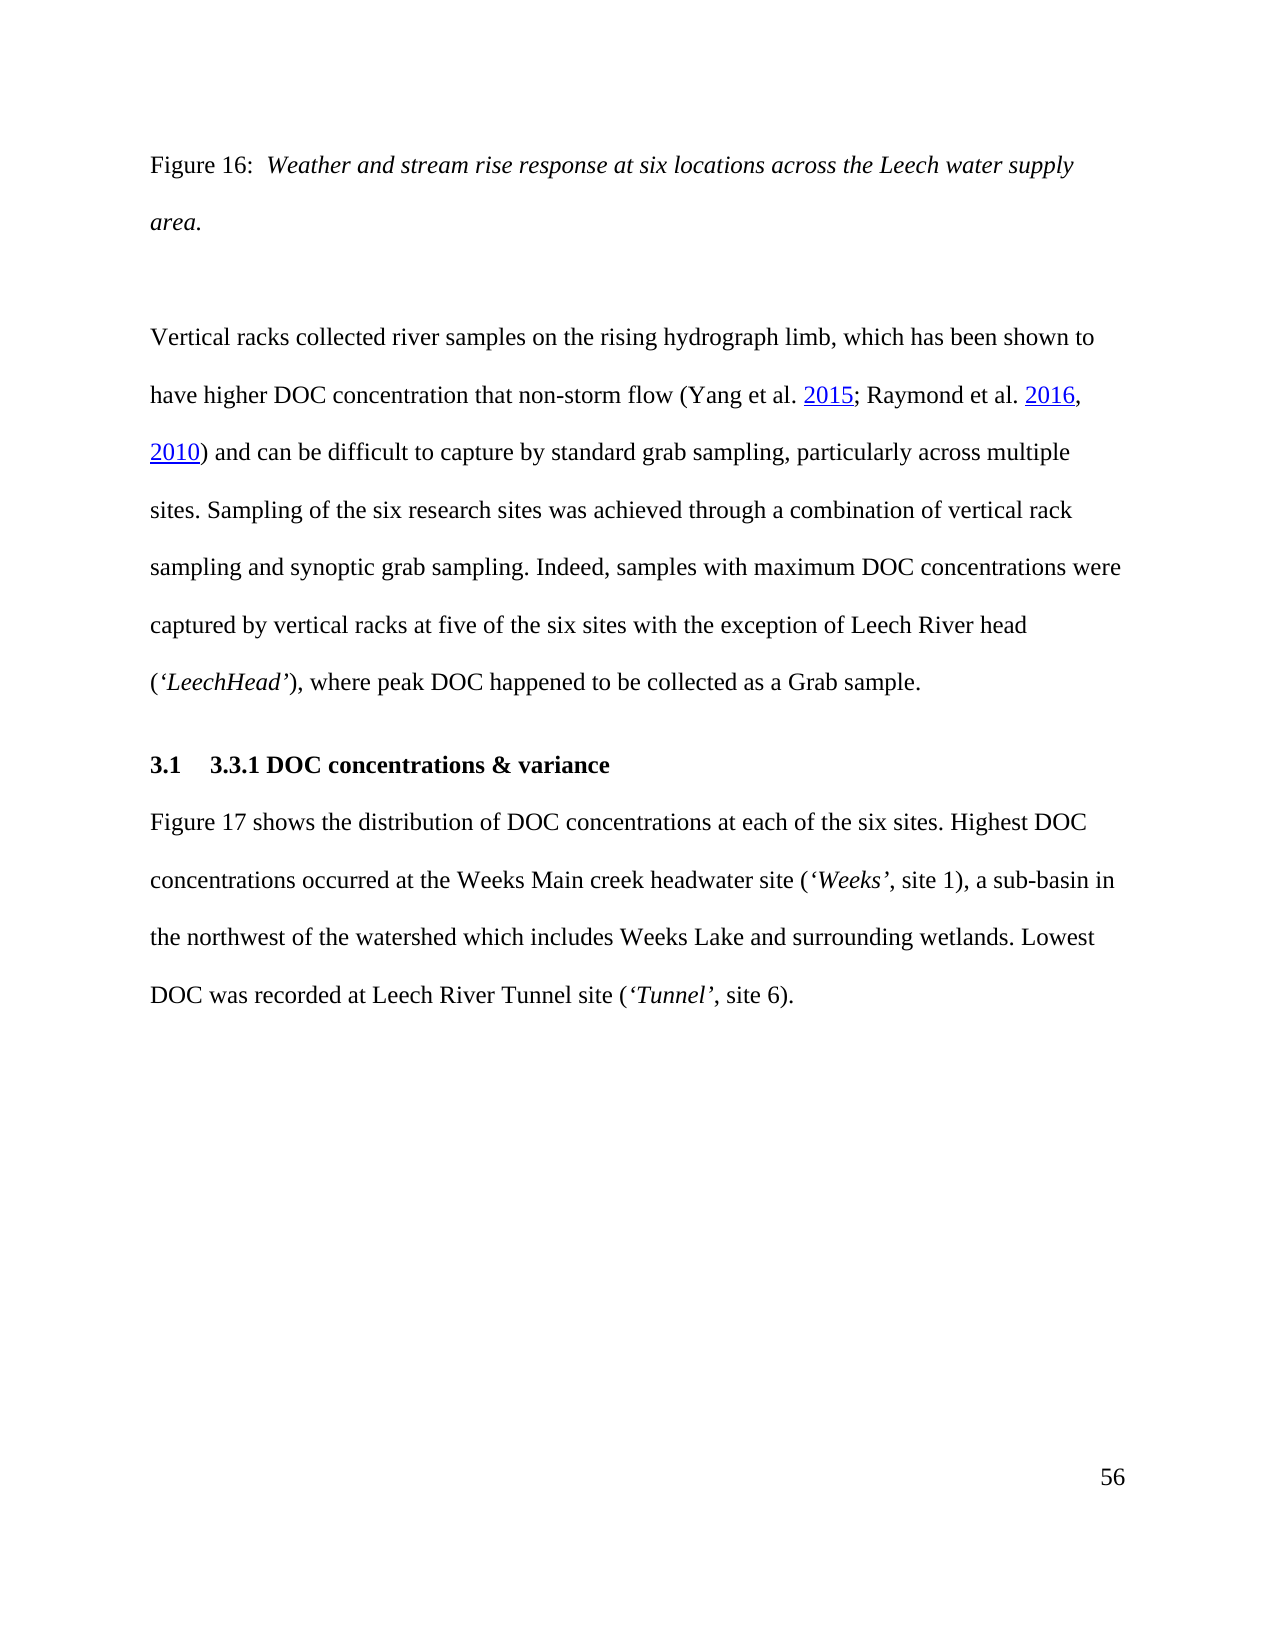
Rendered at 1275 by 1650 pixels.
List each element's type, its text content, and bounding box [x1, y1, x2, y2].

text Figure 17 shows the distribution of DOC concentrations at each of the six sites. Highest DOC concentrations occurred at the Weeks Main creek headwater site (‘Weeks’, site 1), a sub-basin in the northwest of the watershed which includes Weeks Lake and surrounding wetlands. Lowest DOC was recorded at Leech River Tunnel site (‘Tunnel’, site 6). [150, 807, 1125, 1009]
text Vertical racks collected river samples on the rising hydrograph limb, which has been shown to have higher DOC concentration that non-storm flow (Yang et al. 2015; Raymond et al. 2016, 2010) and can be difficult to capture by standard grab sampling, particularly across multiple sites. Sampling of the six research sites was achieved through a combination of vertical rack sampling and synoptic grab sampling. Indeed, samples with maximum DOC concentrations were captured by vertical racks at five of the six sites with the exception of Leech River head (‘LeechHead’), where peak DOC happened to be collected as a Grab sample. [150, 322, 1125, 696]
text Figure 16: Weather and stream rise response at six locations across the Leech water supply area. [150, 150, 1125, 236]
subtitle 3.3.1 DOC concentrations & variance [150, 750, 1125, 779]
